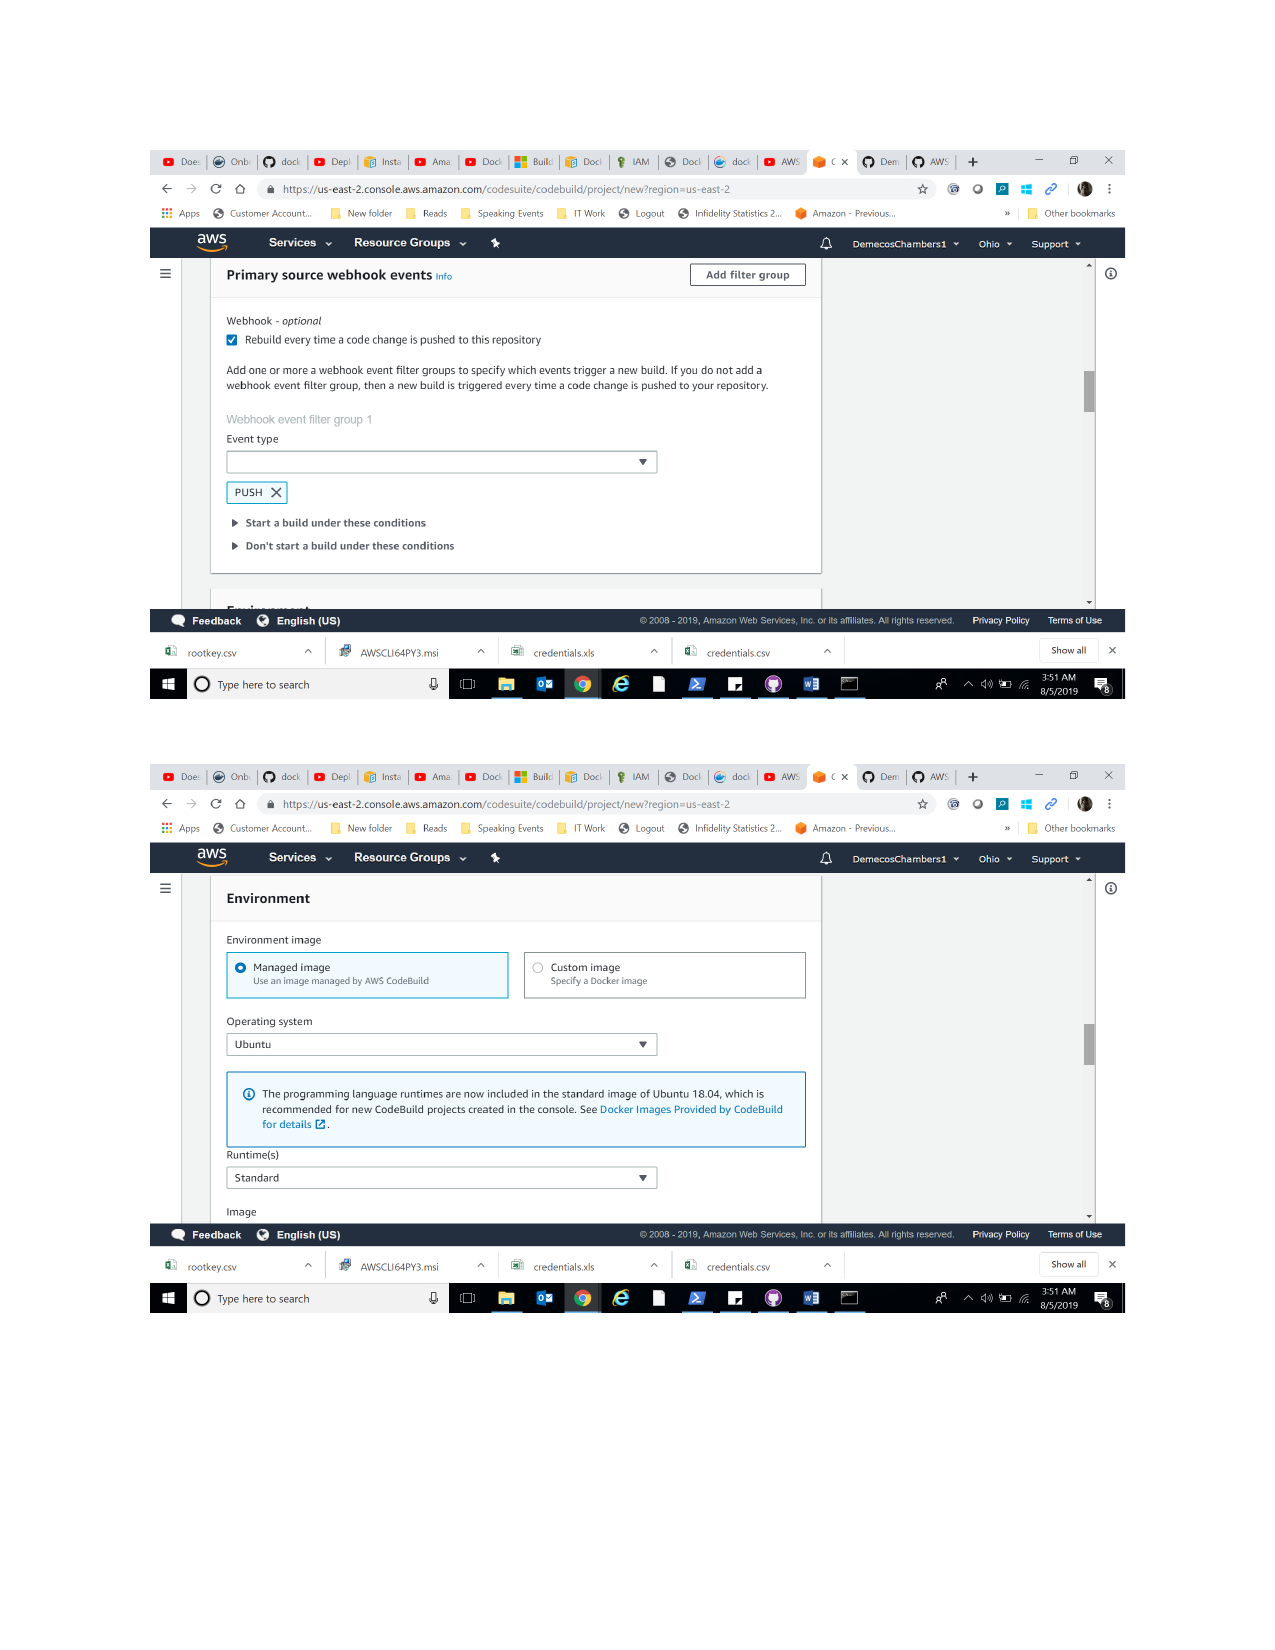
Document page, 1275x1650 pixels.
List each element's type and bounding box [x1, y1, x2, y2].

picture [150, 150, 1125, 699]
picture [150, 764, 1125, 1313]
